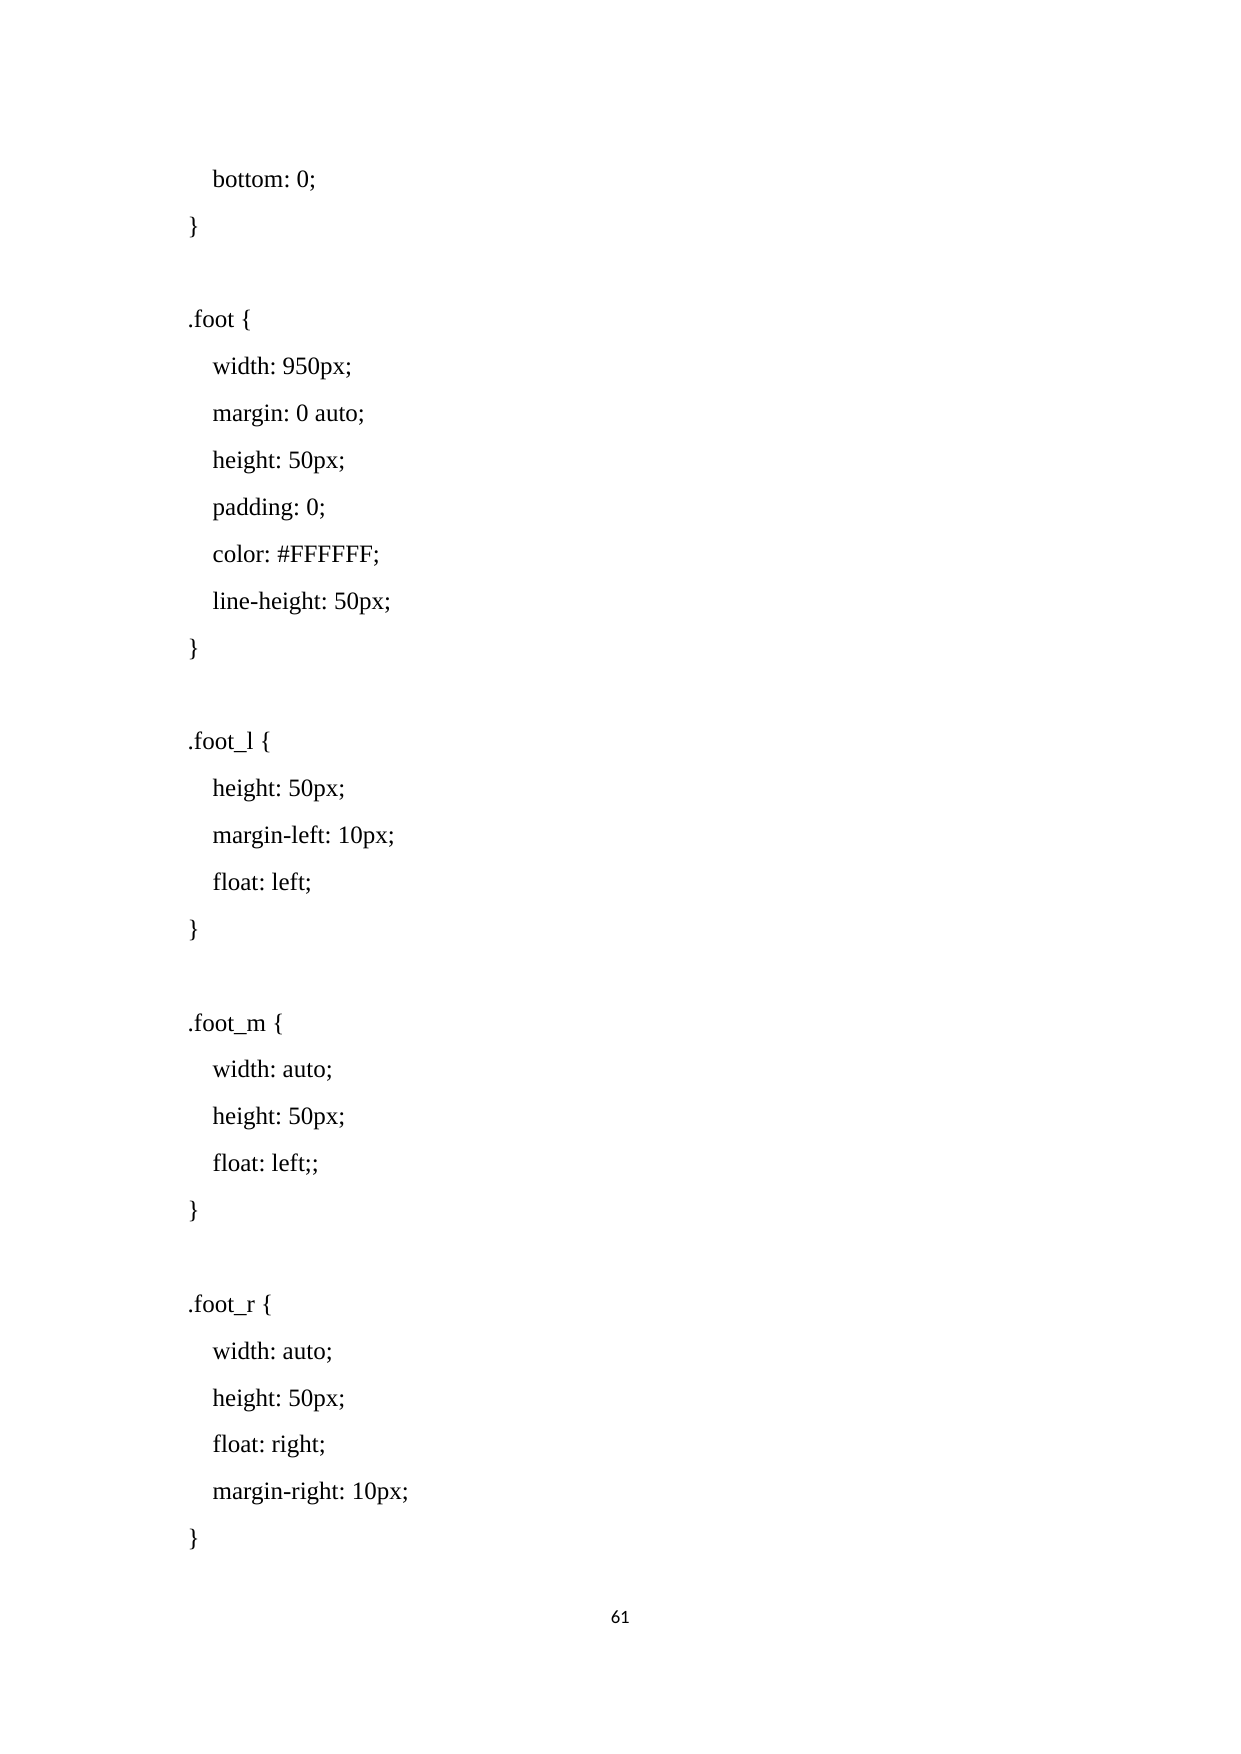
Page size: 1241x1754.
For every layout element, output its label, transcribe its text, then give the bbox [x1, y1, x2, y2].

text height: 50px; [187, 443, 1053, 476]
text line-height: 50px; [187, 584, 1053, 616]
text } [187, 631, 1053, 663]
text .foot_l { [187, 724, 1053, 757]
text margin: 0 auto; [187, 396, 1053, 429]
text margin-right: 10px; [187, 1474, 1053, 1507]
text bottom: 0; [187, 162, 1053, 194]
text .foot_m { [187, 1006, 1053, 1038]
text } [187, 1193, 1053, 1226]
text } [187, 209, 1053, 241]
text width: auto; [187, 1053, 1053, 1085]
text .foot { [187, 303, 1053, 335]
text float: left;; [187, 1146, 1053, 1179]
text float: left; [187, 865, 1053, 898]
text width: auto; [187, 1334, 1053, 1366]
text height: 50px; [187, 1381, 1053, 1413]
text .foot_r { [187, 1287, 1053, 1319]
text } [187, 1521, 1053, 1554]
text } [187, 912, 1053, 944]
text height: 50px; [187, 771, 1053, 804]
text height: 50px; [187, 1099, 1053, 1132]
text width: 950px; [187, 349, 1053, 382]
text color: #FFFFFF; [187, 537, 1053, 569]
text margin-left: 10px; [187, 818, 1053, 851]
text padding: 0; [187, 490, 1053, 523]
text float: right; [187, 1428, 1053, 1460]
